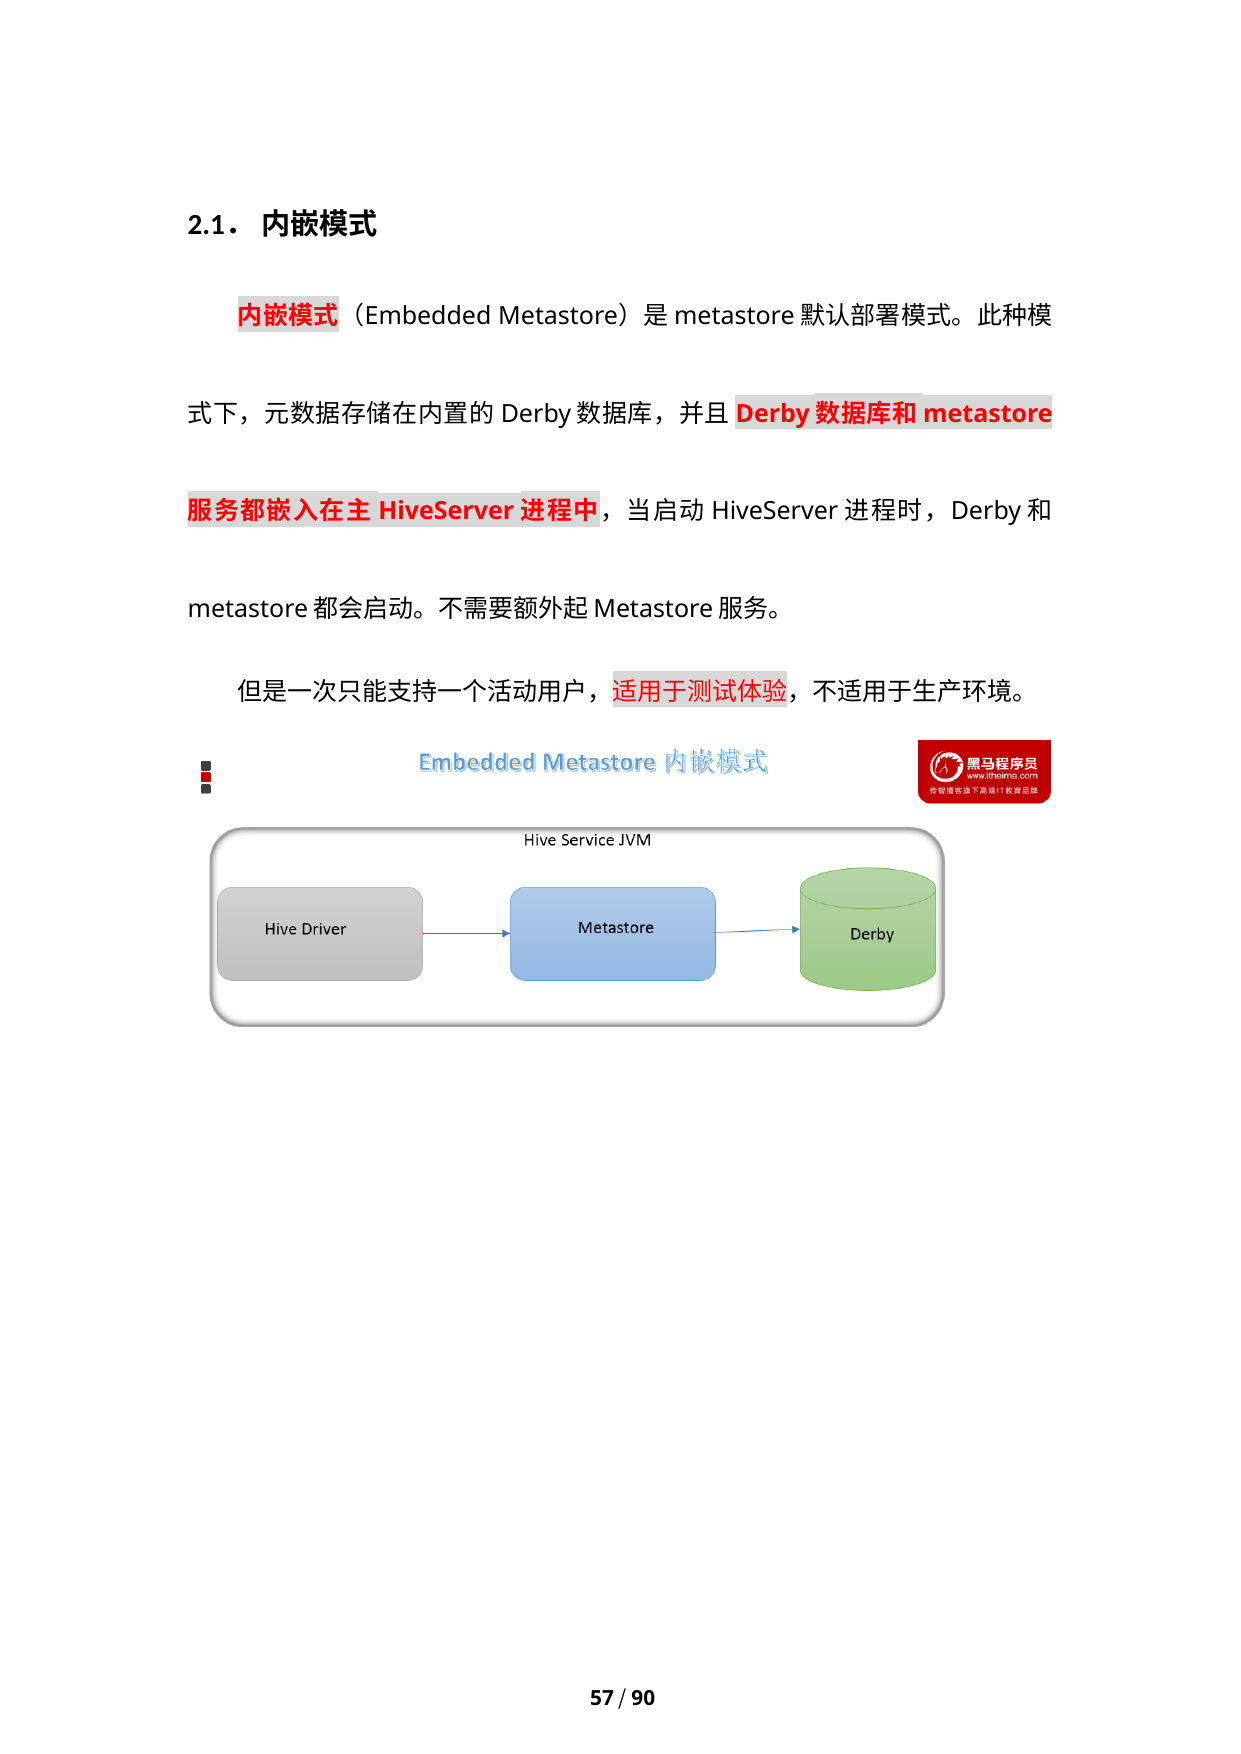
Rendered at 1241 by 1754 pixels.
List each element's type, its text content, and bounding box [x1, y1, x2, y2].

subtitle 内嵌模式 [187, 189, 1053, 254]
picture [187, 740, 1053, 1044]
text 内嵌模式（Embedded Metastore）是metastore默认部署模式。此种模式下，元数据存储在内置的Derby数据库，并且Derby数据库和metastore服务都嵌入在主HiveServer进程中，当启动HiveServer进程时，Derby和metastore都会启动。不需要额外起Metastore服务。 [187, 281, 1053, 639]
text 但是一次只能支持一个活动用户，适用于测试体验，不适用于生产环境。 [187, 657, 1053, 722]
